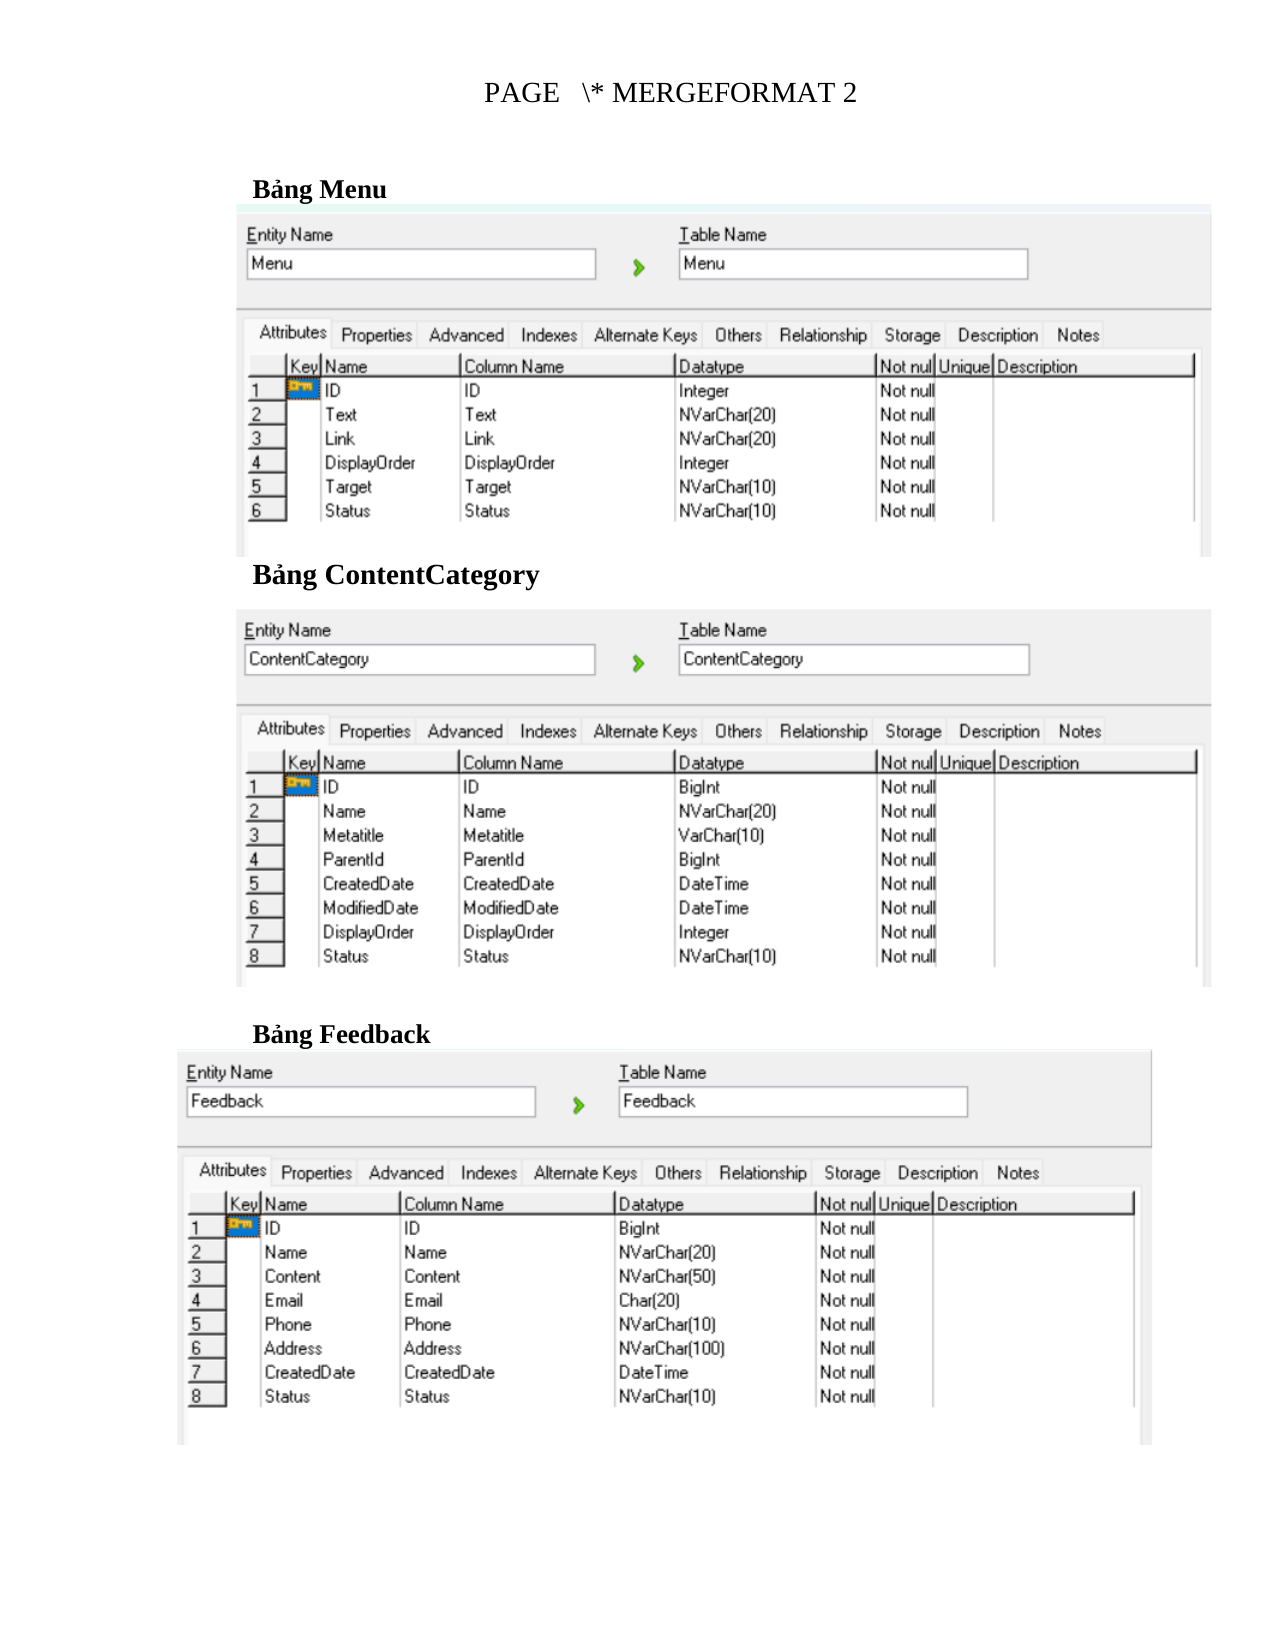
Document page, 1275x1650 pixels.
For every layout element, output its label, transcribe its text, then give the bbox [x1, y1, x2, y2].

picture [236, 609, 1212, 987]
text Bảng ContentCategory [177, 557, 1157, 591]
text Bảng Menu [252, 173, 1157, 204]
text Bảng Feedback [252, 1018, 1157, 1049]
picture [236, 204, 1212, 557]
picture [177, 1049, 1153, 1445]
